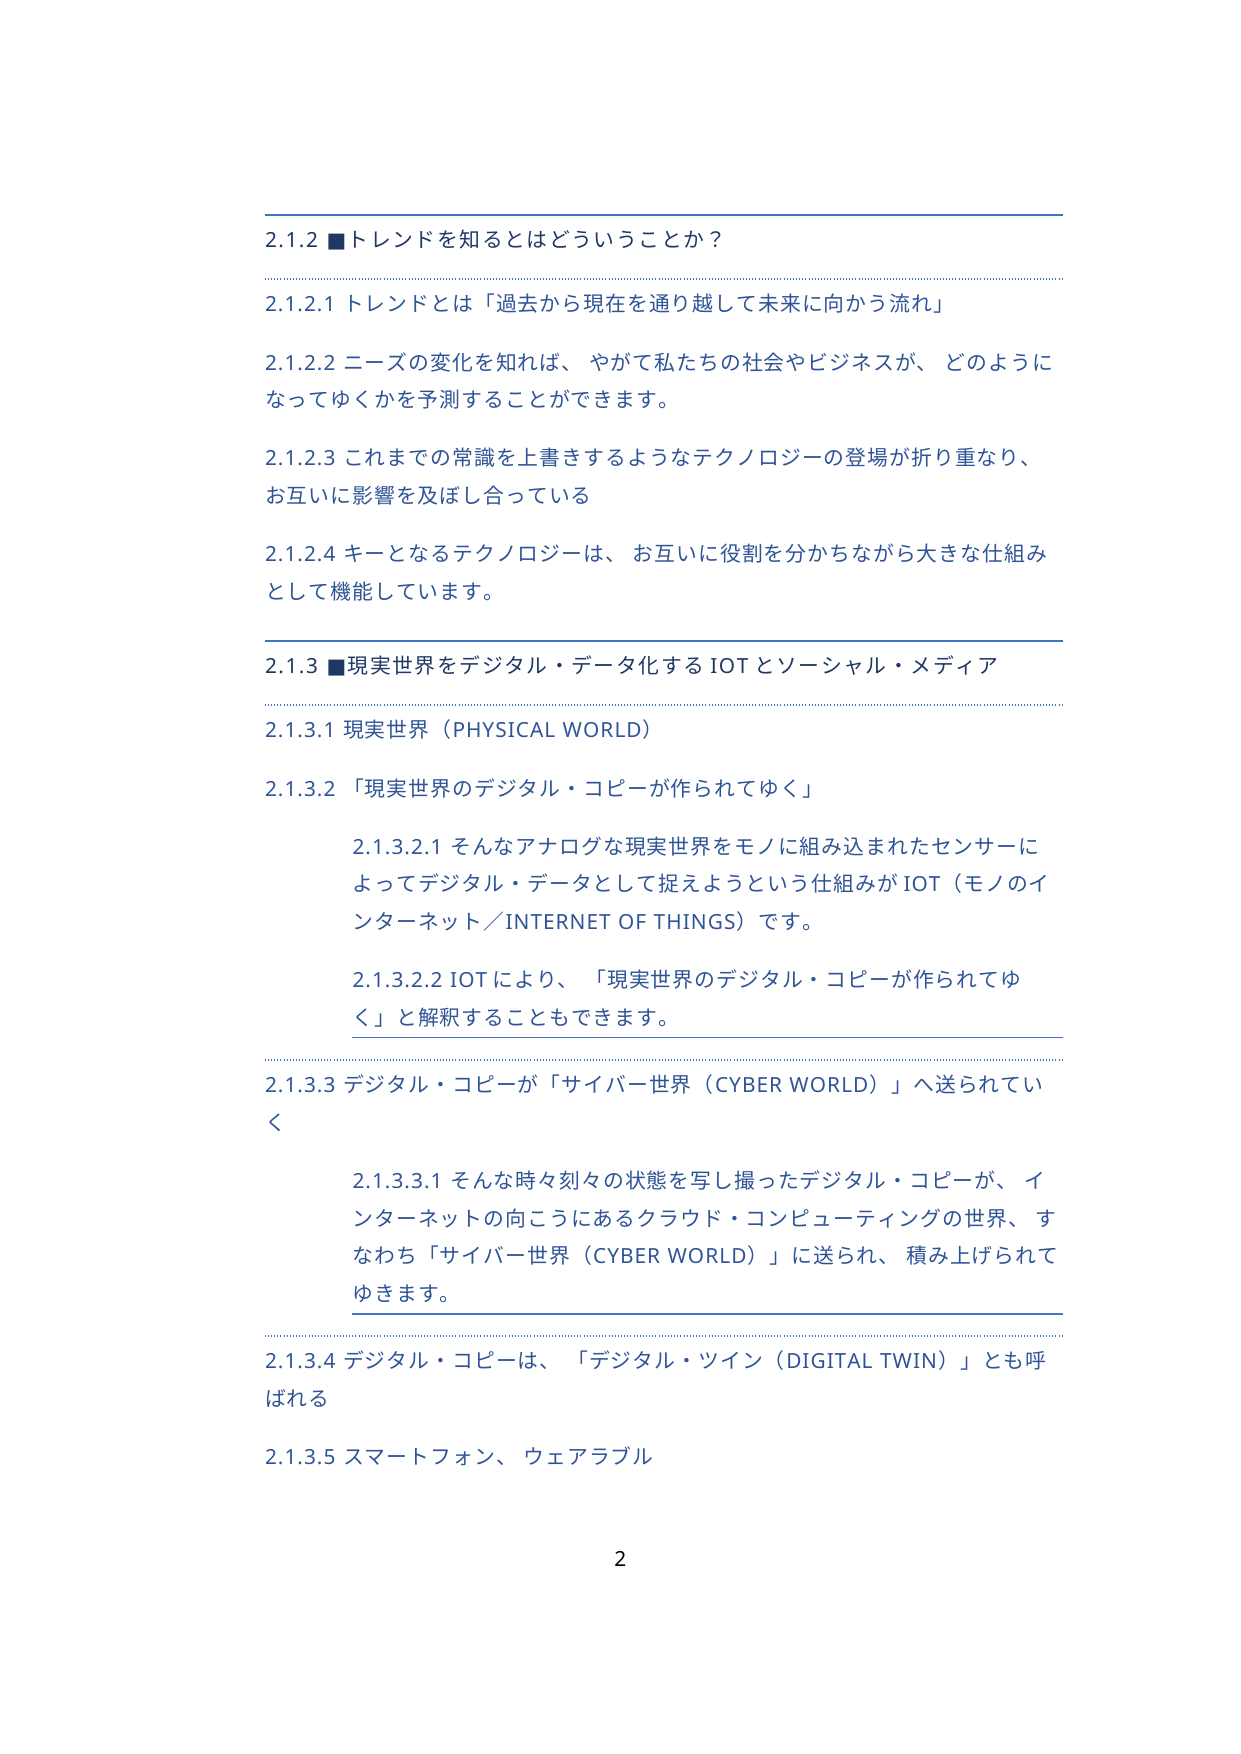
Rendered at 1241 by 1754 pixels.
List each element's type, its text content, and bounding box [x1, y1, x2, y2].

text 現実世界（Physical World） [265, 704, 1063, 747]
text IoTにより、 「現実世界のデジタル・コピーが作られてゆく」と解釈することもできます。 [352, 960, 1063, 1037]
text そんなアナログな現実世界をモノに組み込まれたセンサーによってデジタル・データとして捉えようという仕組みがIoT（モノのインターネット／Internet of Things）です。 [352, 827, 1063, 939]
text そんな時々刻々の状態を写し撮ったデジタル・コピーが、 インターネットの向こうにあるクラウド・コンピューティングの世界、 すなわち「サイバー世界（Cyber World）」に送られ、 積み上げられてゆきます。 [352, 1161, 1063, 1313]
text ■現実世界をデジタル・データ化するIoTとソーシャル・メディア [265, 642, 1063, 683]
text ■トレンドを知るとはどういうことか？ [265, 216, 1063, 257]
text これまでの常識を上書きするようなテクノロジーの登場が折り重なり、 お互いに影響を及ぼし合っている [265, 432, 1063, 513]
text キーとなるテクノロジーは、 お互いに役割を分かちながら大きな仕組みとして機能しています。 [265, 528, 1063, 609]
text ニーズの変化を知れば、 やがて私たちの社会やビジネスが、 どのようになってゆくかを予測することができます。 [265, 336, 1063, 417]
text スマートフォン、 ウェアラブル [265, 1431, 1063, 1474]
text デジタル・コピーが「サイバー世界（Cyber World）」へ送られていく [265, 1059, 1063, 1140]
text 「現実世界のデジタル・コピーが作られてゆく」 [265, 762, 1063, 806]
text トレンドとは「過去から現在を通り越して未来に向かう流れ」 [265, 278, 1063, 321]
text デジタル・コピーは、 「デジタル・ツイン（Digital Twin）」とも呼ばれる [265, 1335, 1063, 1416]
